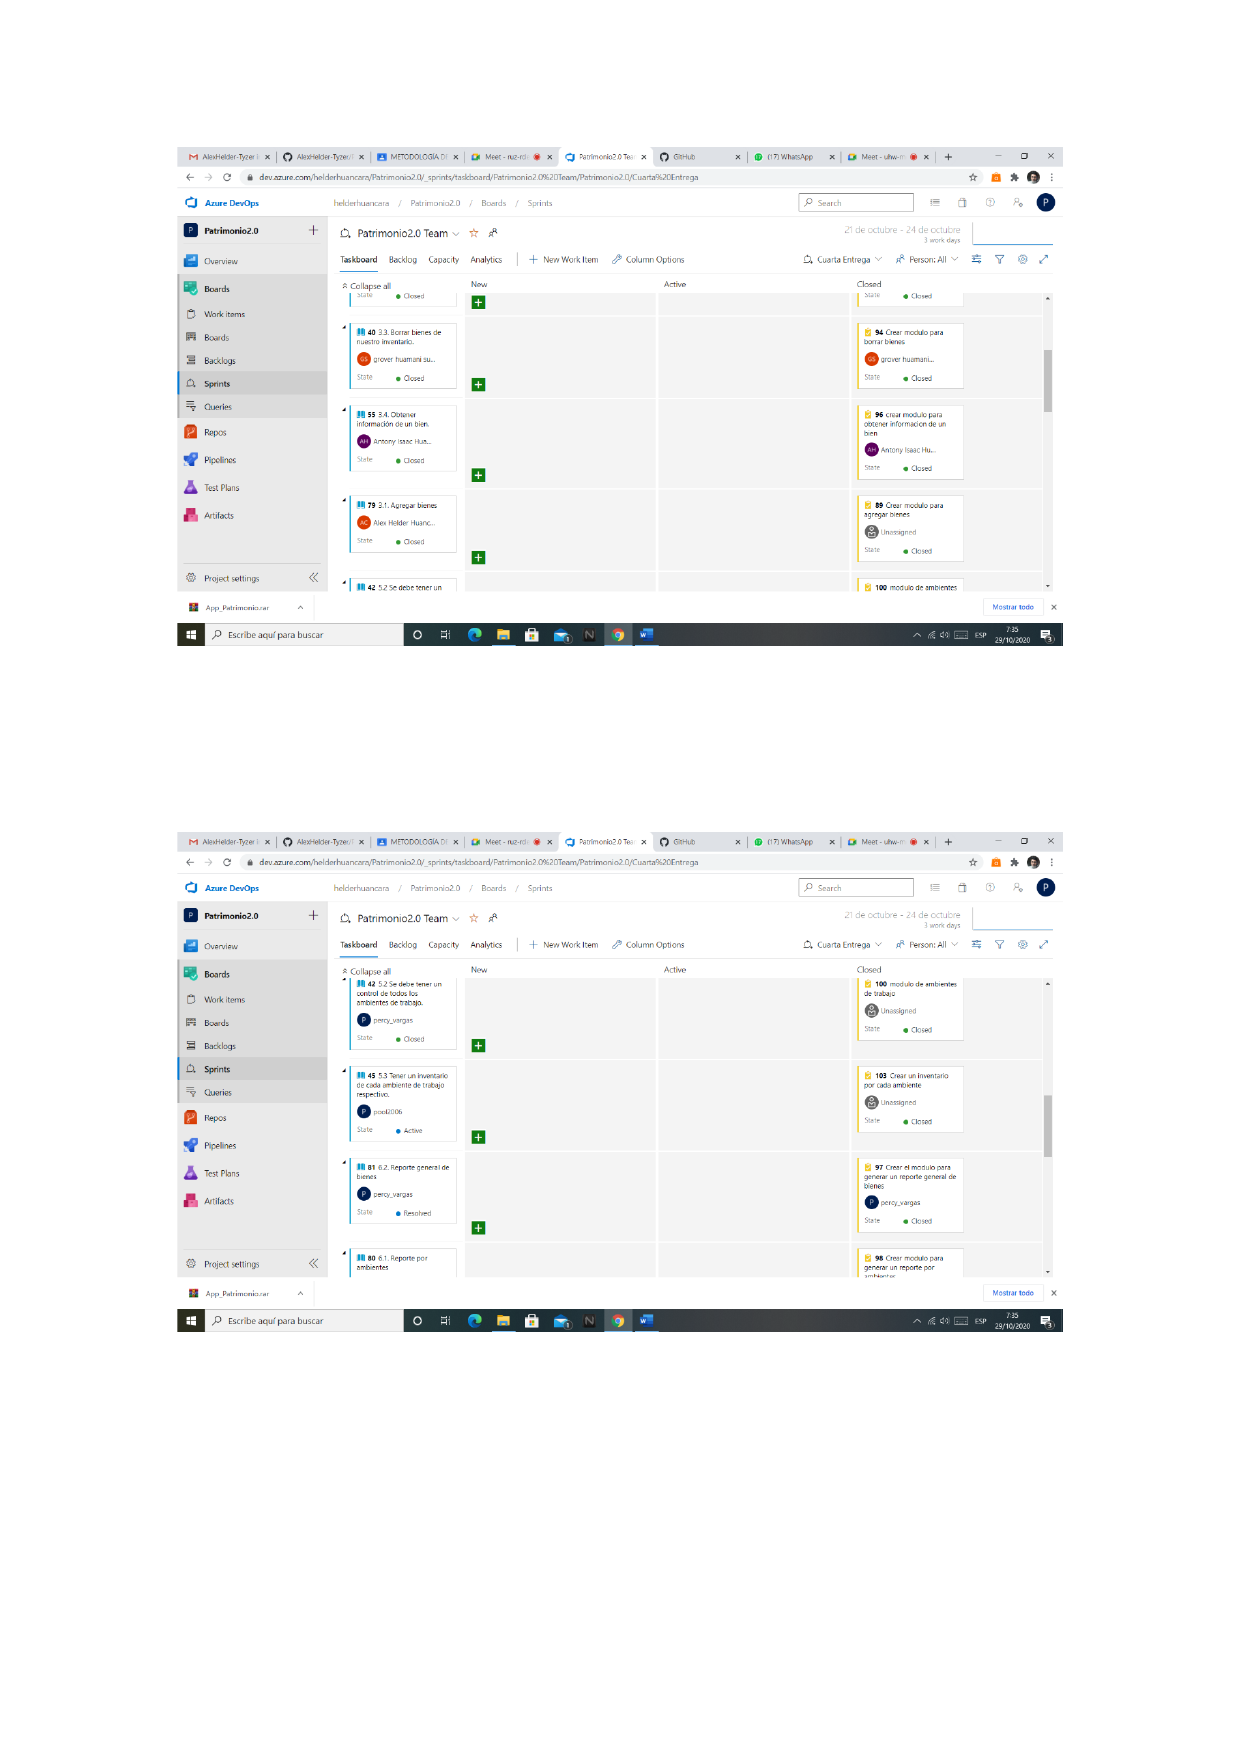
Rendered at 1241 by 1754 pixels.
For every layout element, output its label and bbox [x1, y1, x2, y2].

picture [177, 147, 1063, 646]
picture [177, 832, 1063, 1332]
